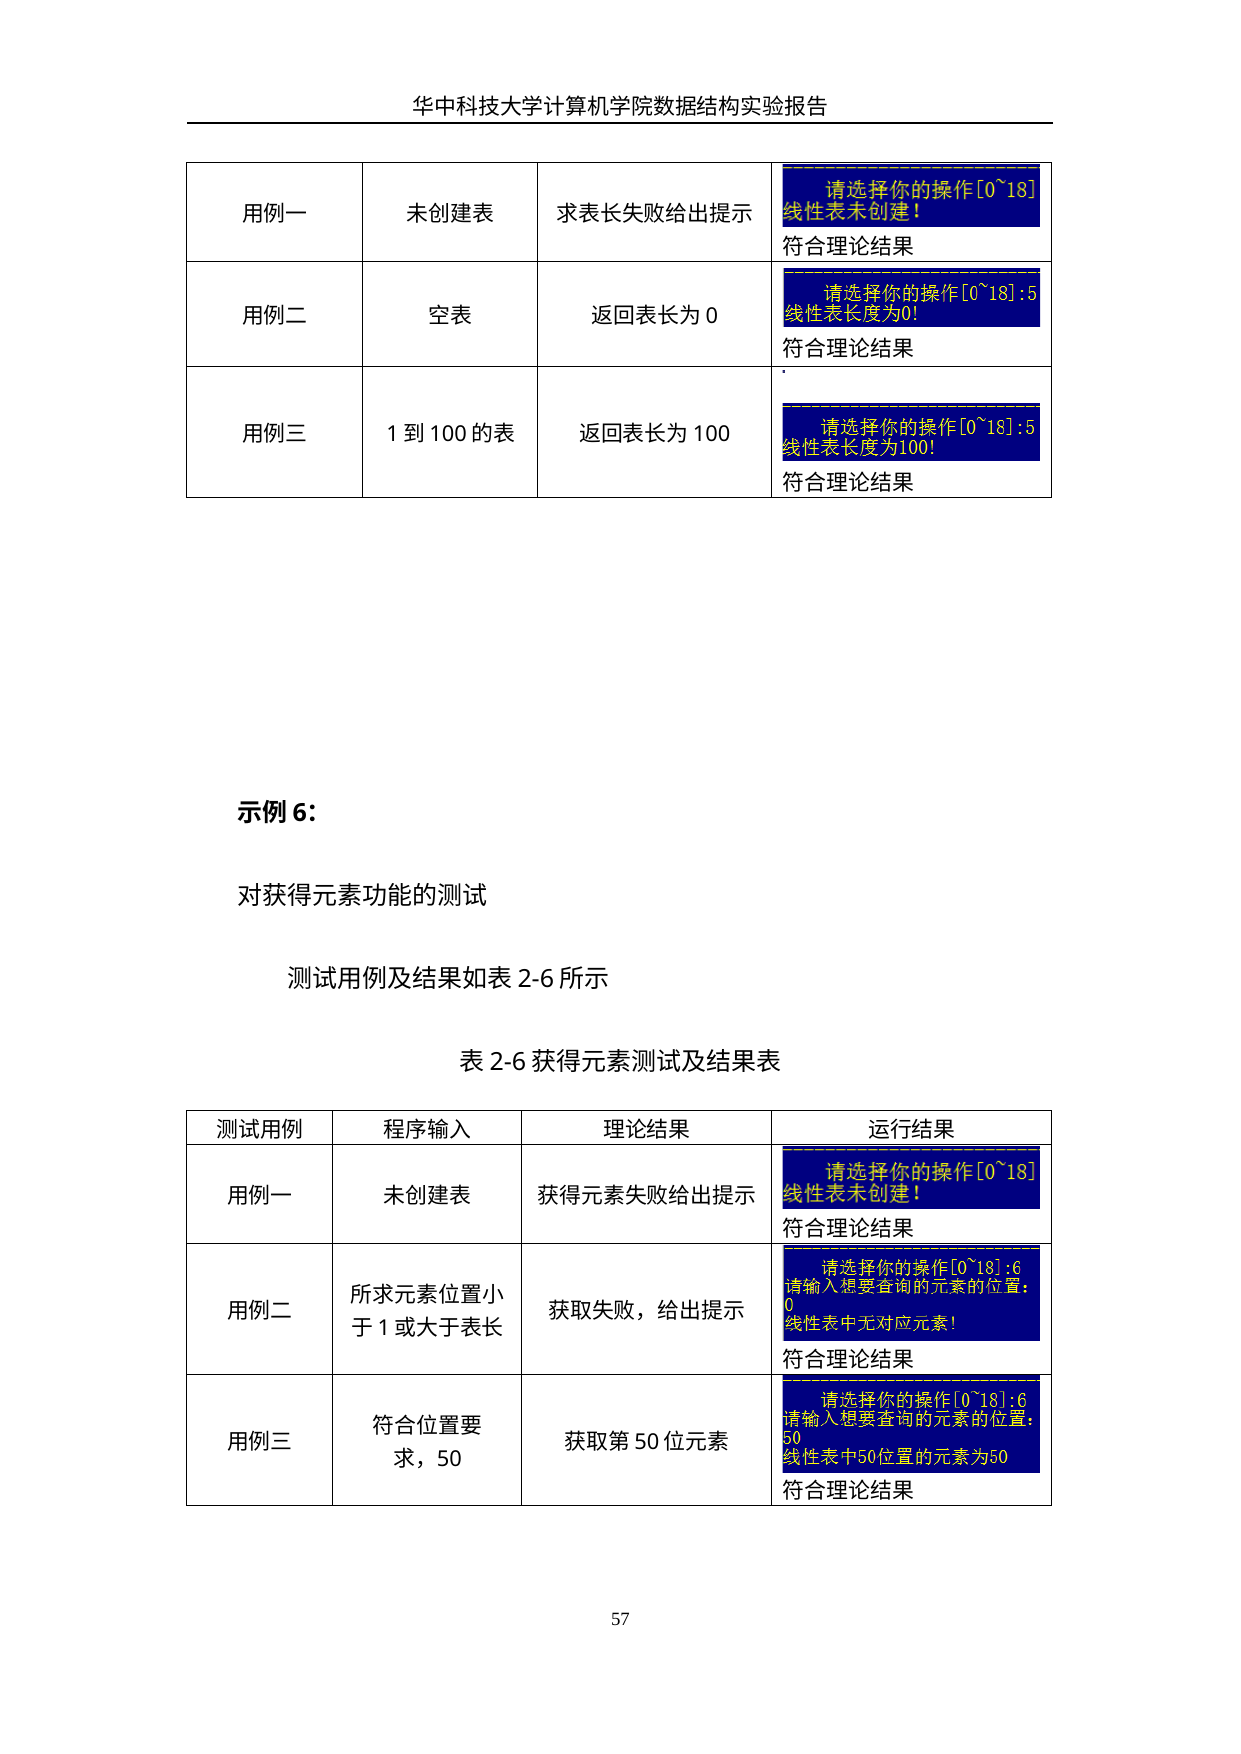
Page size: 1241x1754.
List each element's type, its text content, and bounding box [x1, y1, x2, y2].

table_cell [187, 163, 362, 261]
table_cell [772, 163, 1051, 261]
text 表2-6获得元素测试及结果表 [187, 1027, 1053, 1092]
picture [782, 268, 1041, 327]
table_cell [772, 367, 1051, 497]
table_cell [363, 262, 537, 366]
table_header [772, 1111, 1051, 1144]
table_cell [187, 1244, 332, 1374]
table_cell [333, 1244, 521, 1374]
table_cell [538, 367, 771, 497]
picture [782, 1245, 1040, 1341]
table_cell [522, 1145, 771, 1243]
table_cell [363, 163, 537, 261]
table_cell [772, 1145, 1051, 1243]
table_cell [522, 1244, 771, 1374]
picture [782, 1375, 1040, 1473]
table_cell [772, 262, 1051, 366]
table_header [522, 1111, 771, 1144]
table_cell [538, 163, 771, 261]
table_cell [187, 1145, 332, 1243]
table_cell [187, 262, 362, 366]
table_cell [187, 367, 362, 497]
picture [782, 164, 1040, 227]
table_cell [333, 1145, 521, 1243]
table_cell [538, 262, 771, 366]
picture [782, 1146, 1040, 1209]
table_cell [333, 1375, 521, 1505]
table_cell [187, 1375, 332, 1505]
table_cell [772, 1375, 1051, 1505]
picture [782, 403, 1040, 461]
text 测试用例及结果如表2-6所示 [187, 944, 1053, 1009]
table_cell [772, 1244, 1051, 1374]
text 示例6： [187, 778, 1053, 843]
text 对获得元素功能的测试 [187, 861, 1053, 926]
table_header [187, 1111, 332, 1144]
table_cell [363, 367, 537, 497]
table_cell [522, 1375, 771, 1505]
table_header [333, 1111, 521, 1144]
